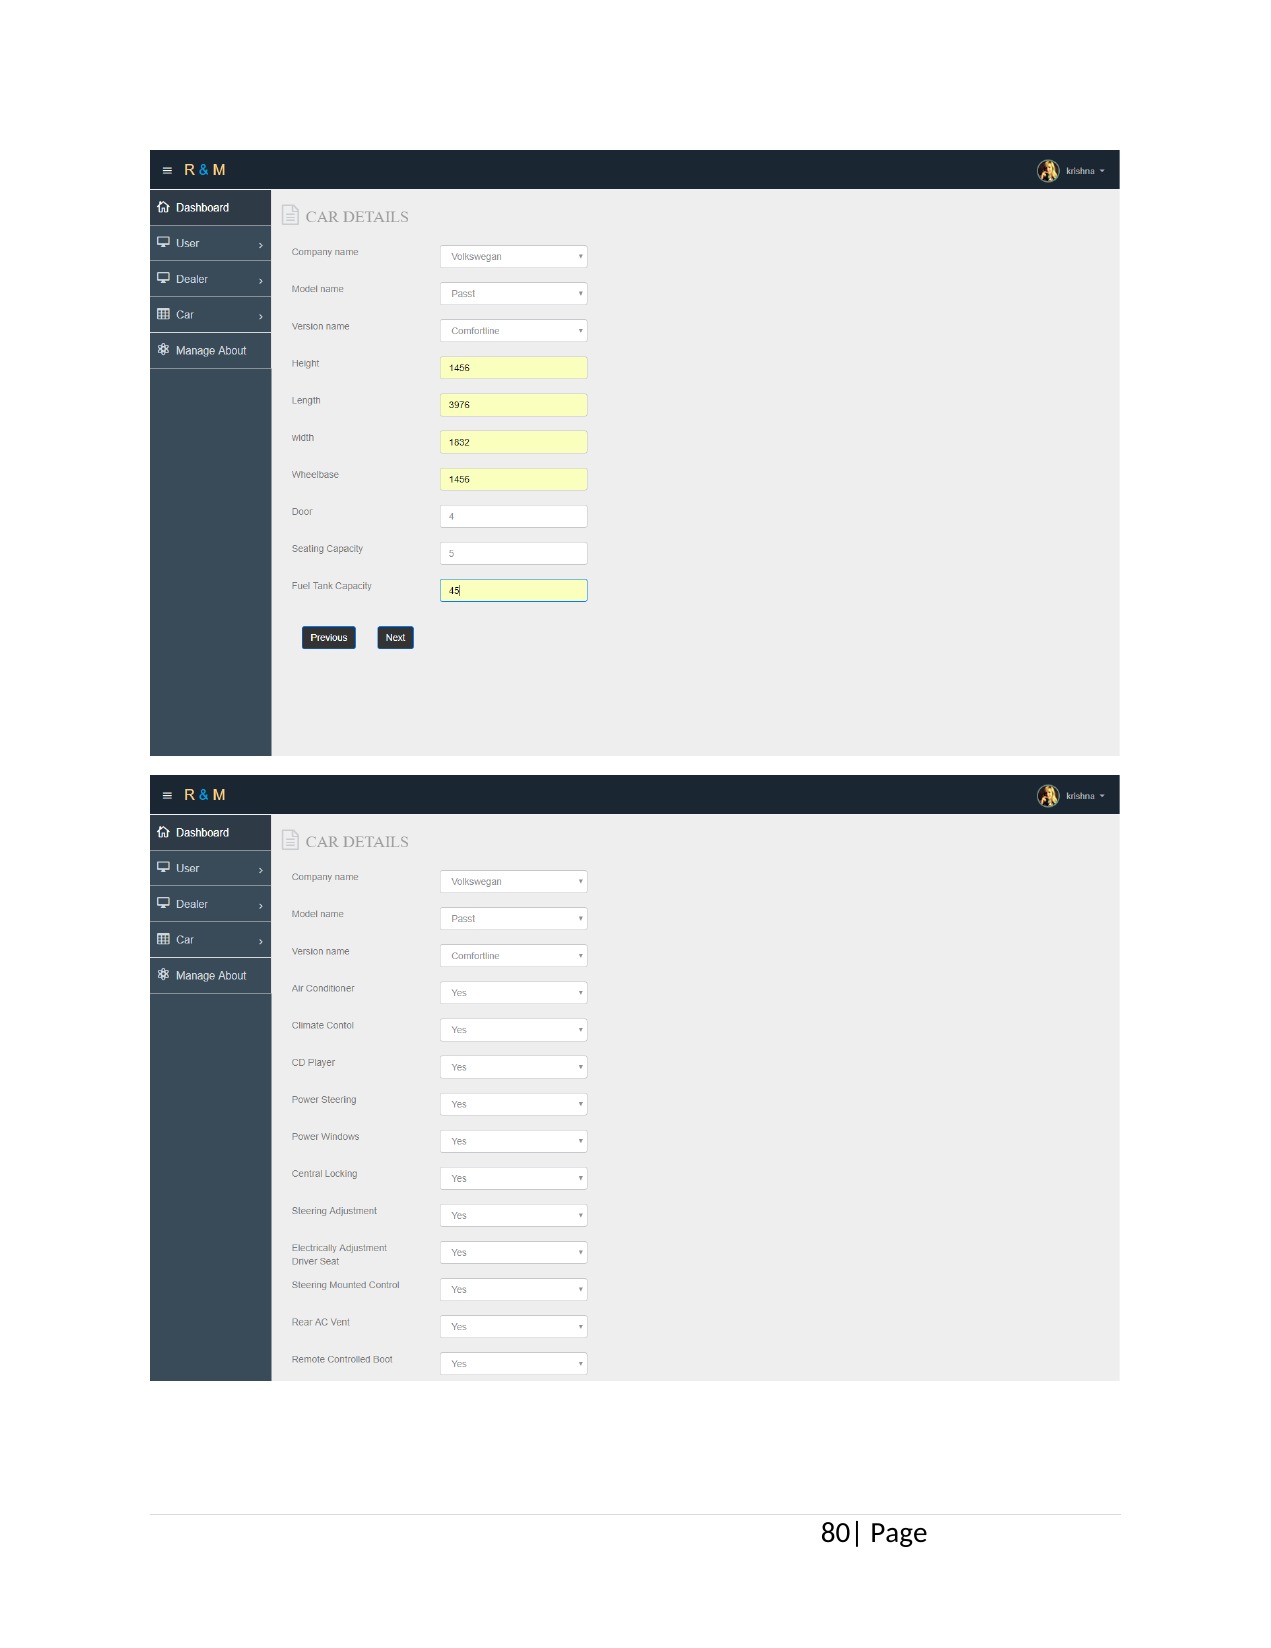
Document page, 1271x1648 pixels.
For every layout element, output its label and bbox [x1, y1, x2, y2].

picture [150, 775, 1120, 1381]
picture [150, 150, 1120, 756]
